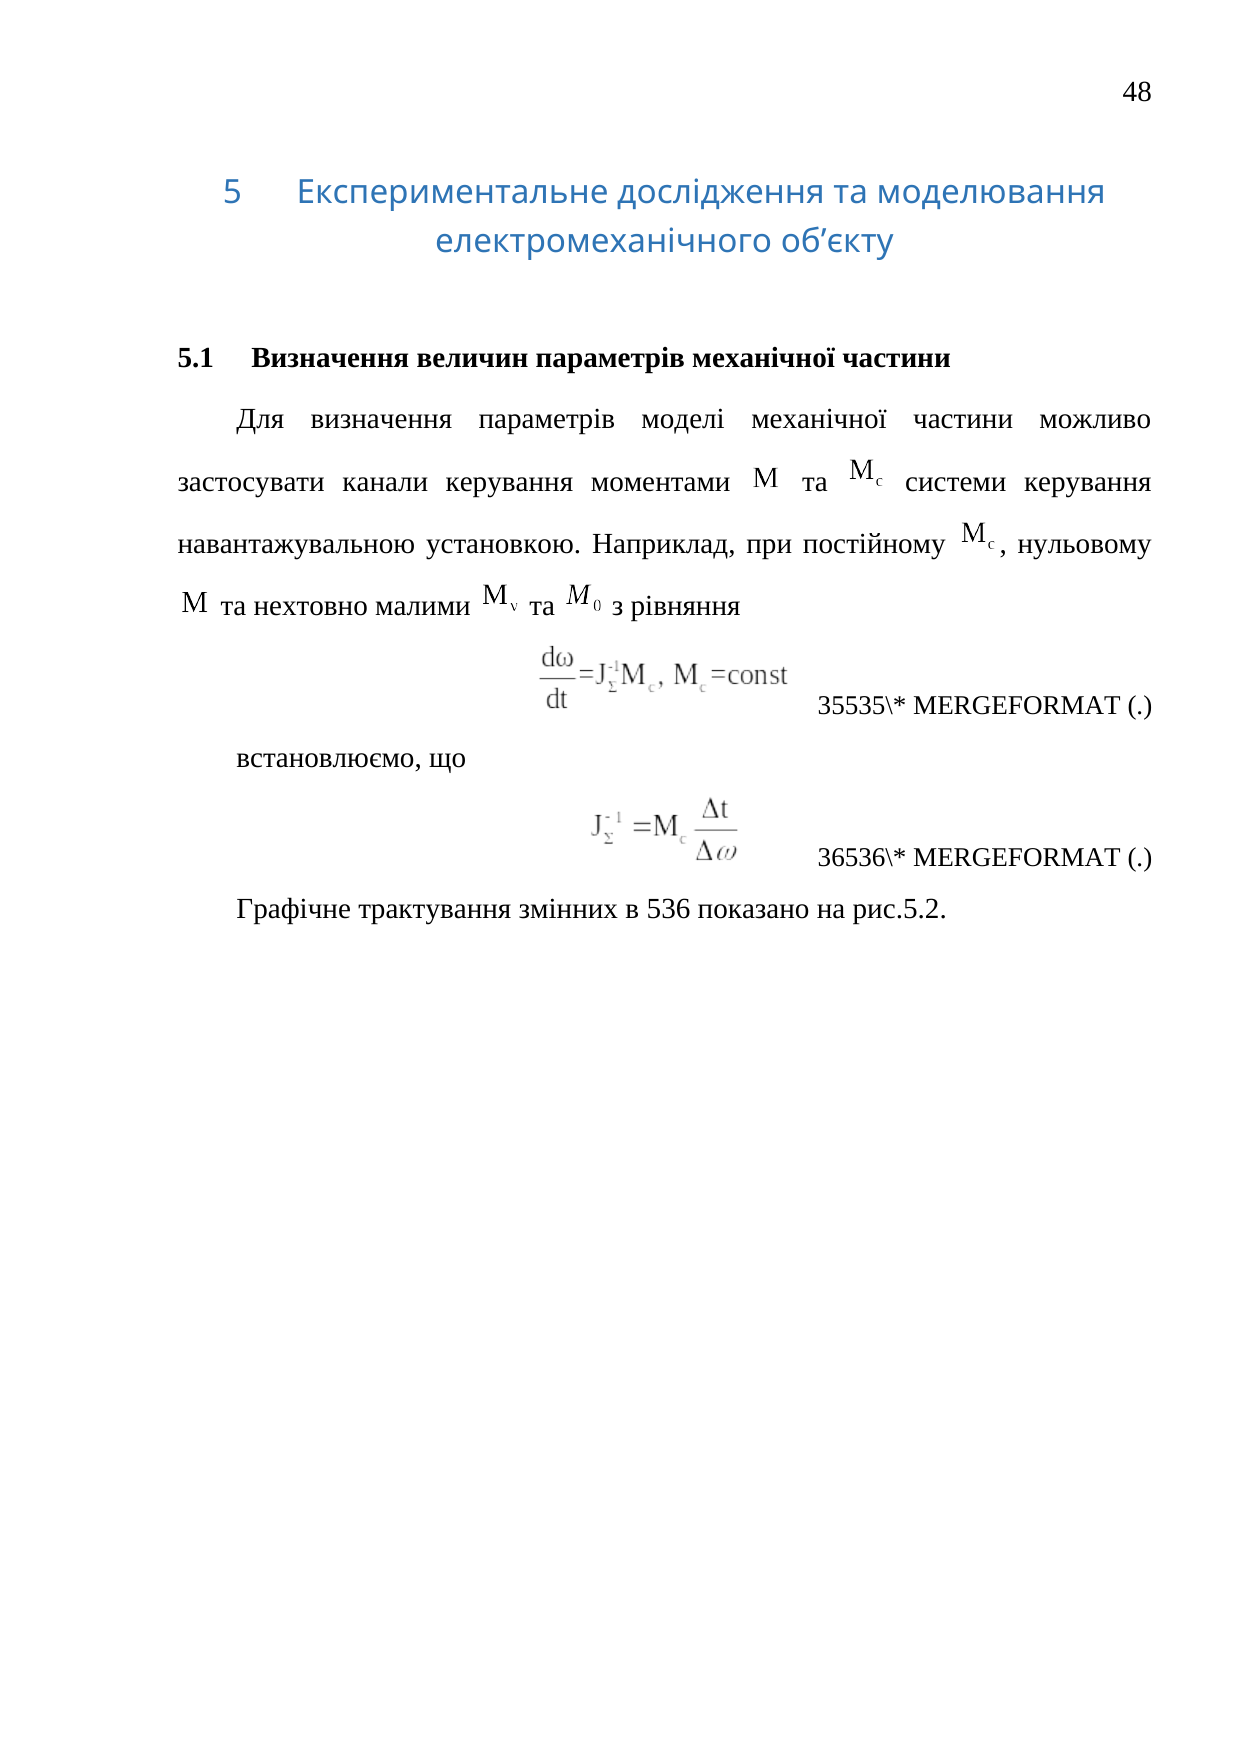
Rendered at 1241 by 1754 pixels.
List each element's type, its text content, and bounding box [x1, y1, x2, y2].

subtitle Експериментальне дослідження та моделювання електромеханічного об’єкту [177, 168, 1152, 262]
subtitle 5.1 Визначення величин параметрів механічної частини [177, 341, 1152, 374]
text встановлюємо, що [177, 740, 1152, 773]
text Графічне трактування змінних в показано на рис.5.2. [177, 891, 1152, 925]
text Для визначення параметрів моделі механічної частини можливо застосувати канали керування моментами та системи керування навантажувальною установкою. Наприклад, при постійному , нульовому та нехтовно малими та з рівняння [177, 402, 1152, 621]
